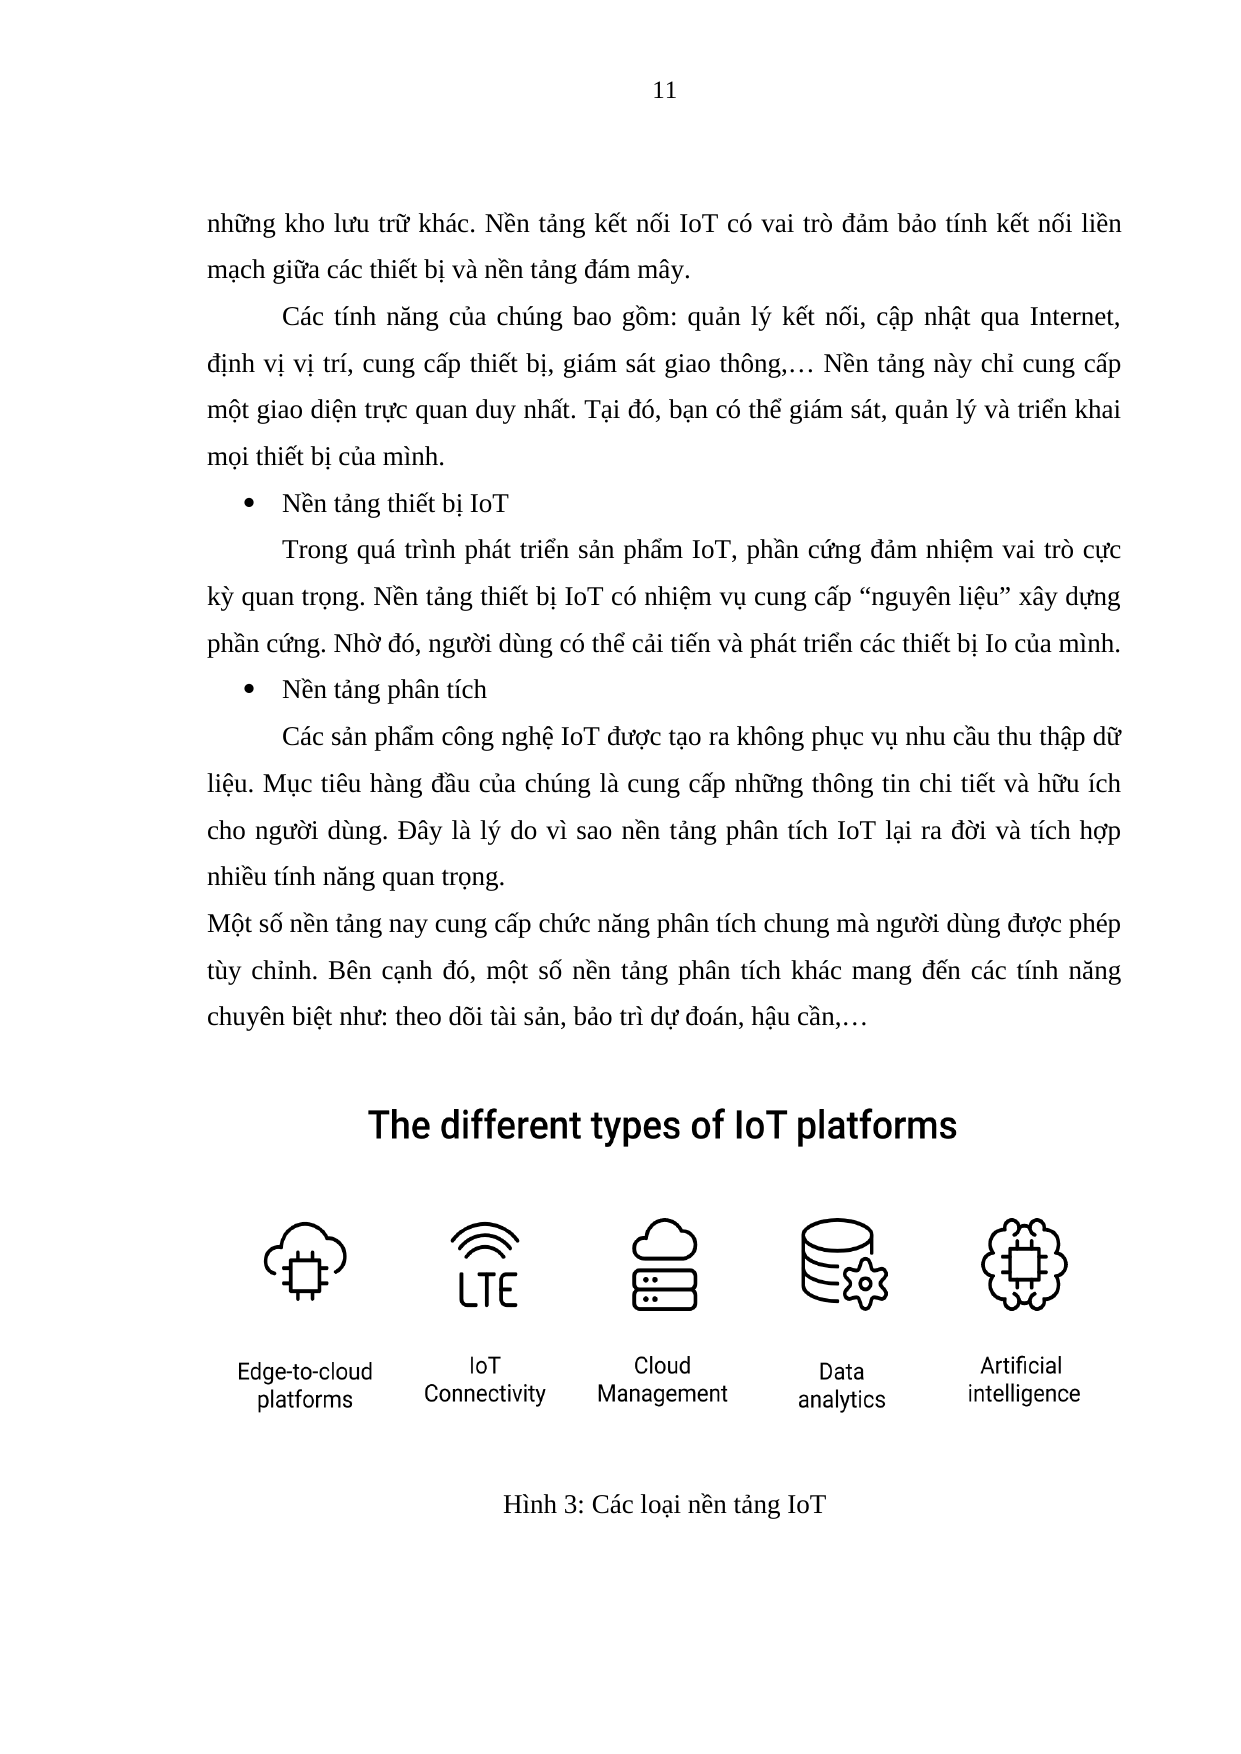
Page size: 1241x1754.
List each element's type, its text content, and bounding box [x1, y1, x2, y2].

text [207, 207, 1122, 284]
text Trong quá trình phát triển sản phẩm IoT, phần cứng đảm nhiệm vai trò cực kỳ quan trọng. Nền tảng thiết bị IoT có nhiệm vụ cung cấp “nguyên liệu” xây dựng phần cứng. Nhờ đó, người dùng có thể cải tiến và phát triển các thiết bị Io của mình. [207, 534, 1122, 658]
list Nền tảng thiết bị IoT [244, 487, 1122, 518]
list Nền tảng phân tích [244, 674, 1122, 705]
text Hình 3: Các loại nền tảng IoT [207, 1488, 1122, 1519]
text Các tính năng của chúng bao gồm: quản lý kết nối, cập nhật qua Internet, định vị vị trí, cung cấp thiết bị, giám sát giao thông,… Nền tảng này chỉ cung cấp một giao diện trực quan duy nhất. Tại đó, bạn có thể giám sát, quản lý và triển khai mọi thiết bị của mình. [207, 300, 1122, 471]
text Các sản phẩm công nghệ IoT được tạo ra không phục vụ nhu cầu thu thập dữ liệu. Mục tiêu hàng đầu của chúng là cung cấp những thông tin chi tiết và hữu ích cho người dùng. Đây là lý do vì sao nền tảng phân tích IoT lại ra đời và tích hợp nhiều tính năng quan trọng. [207, 721, 1122, 892]
picture [206, 1047, 1123, 1460]
text Một số nền tảng nay cung cấp chức năng phân tích chung mà người dùng được phép tùy chỉnh. Bên cạnh đó, một số nền tảng phân tích khác mang đến các tính năng chuyên biệt như: theo dõi tài sản, bảo trì dự đoán, hậu cần,… [207, 907, 1122, 1032]
